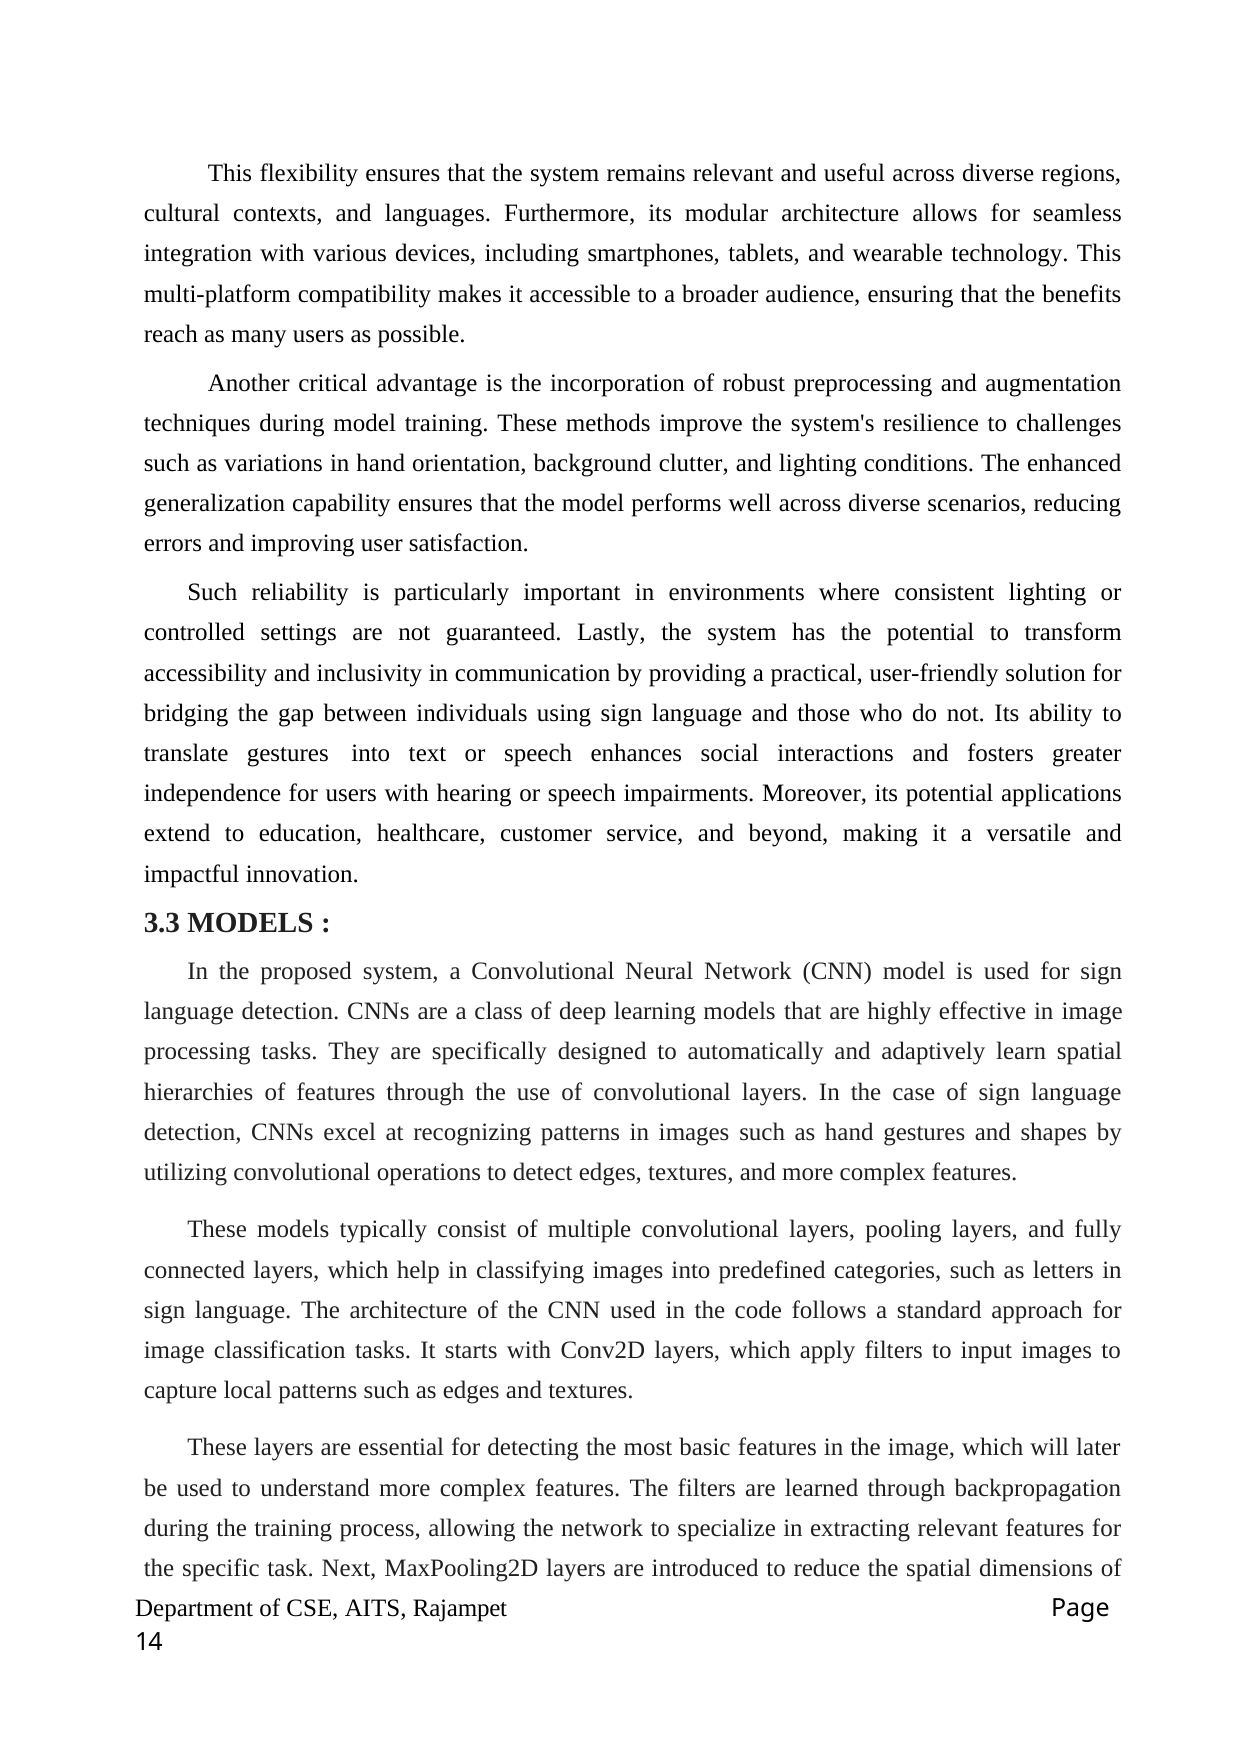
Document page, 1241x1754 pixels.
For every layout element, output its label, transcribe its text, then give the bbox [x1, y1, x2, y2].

text Such reliability is particularly important in environments where consistent lighting or controlled settings are not guaranteed. Lastly, the system has the potential to transform accessibility and inclusivity in communication by providing a practical, user-friendly solution for bridging the gap between individuals using sign language and those who do not. Its ability to translate gestures into text or speech enhances social interactions and fosters greater independence for users with hearing or speech impairments. Moreover, its potential applications extend to education, healthcare, customer service, and beyond, making it a versatile and impactful innovation. [143, 577, 1123, 887]
text In the proposed system, a Convolutional Neural Network (CNN) model is used for sign language detection. CNNs are a class of deep learning models that are highly effective in image processing tasks. They are specifically designed to automatically and adaptively learn spatial hierarchies of features through the use of convolutional layers. In the case of sign language detection, CNNs excel at recognizing patterns in images such as hand gestures and shapes by utilizing convolutional operations to detect edges, textures, and more complex features. [143, 956, 1123, 1186]
text These models typically consist of multiple convolutional layers, pooling layers, and fully connected layers, which help in classifying images into predefined categories, such as letters in sign language. The architecture of the CNN used in the code follows a standard approach for image classification tasks. It starts with Conv2D layers, which apply filters to input images to capture local patterns such as edges and textures. [143, 1214, 1123, 1404]
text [143, 1432, 1123, 1582]
text Another critical advantage is the incorporation of robust preprocessing and augmentation techniques during model training. These methods improve the system's resilience to challenges such as variations in hand orientation, background clutter, and lighting conditions. The enhanced generalization capability ensures that the model performs well across diverse scenarios, reducing errors and improving user satisfaction. [143, 368, 1123, 557]
text This flexibility ensures that the system remains relevant and useful across diverse regions, cultural contexts, and languages. Furthermore, its modular architecture allows for seamless integration with various devices, including smartphones, tablets, and wearable technology. This multi-platform compatibility makes it accessible to a broader audience, ensuring that the benefits reach as many users as possible. [143, 158, 1123, 348]
subtitle MODELS : [143, 905, 1137, 939]
